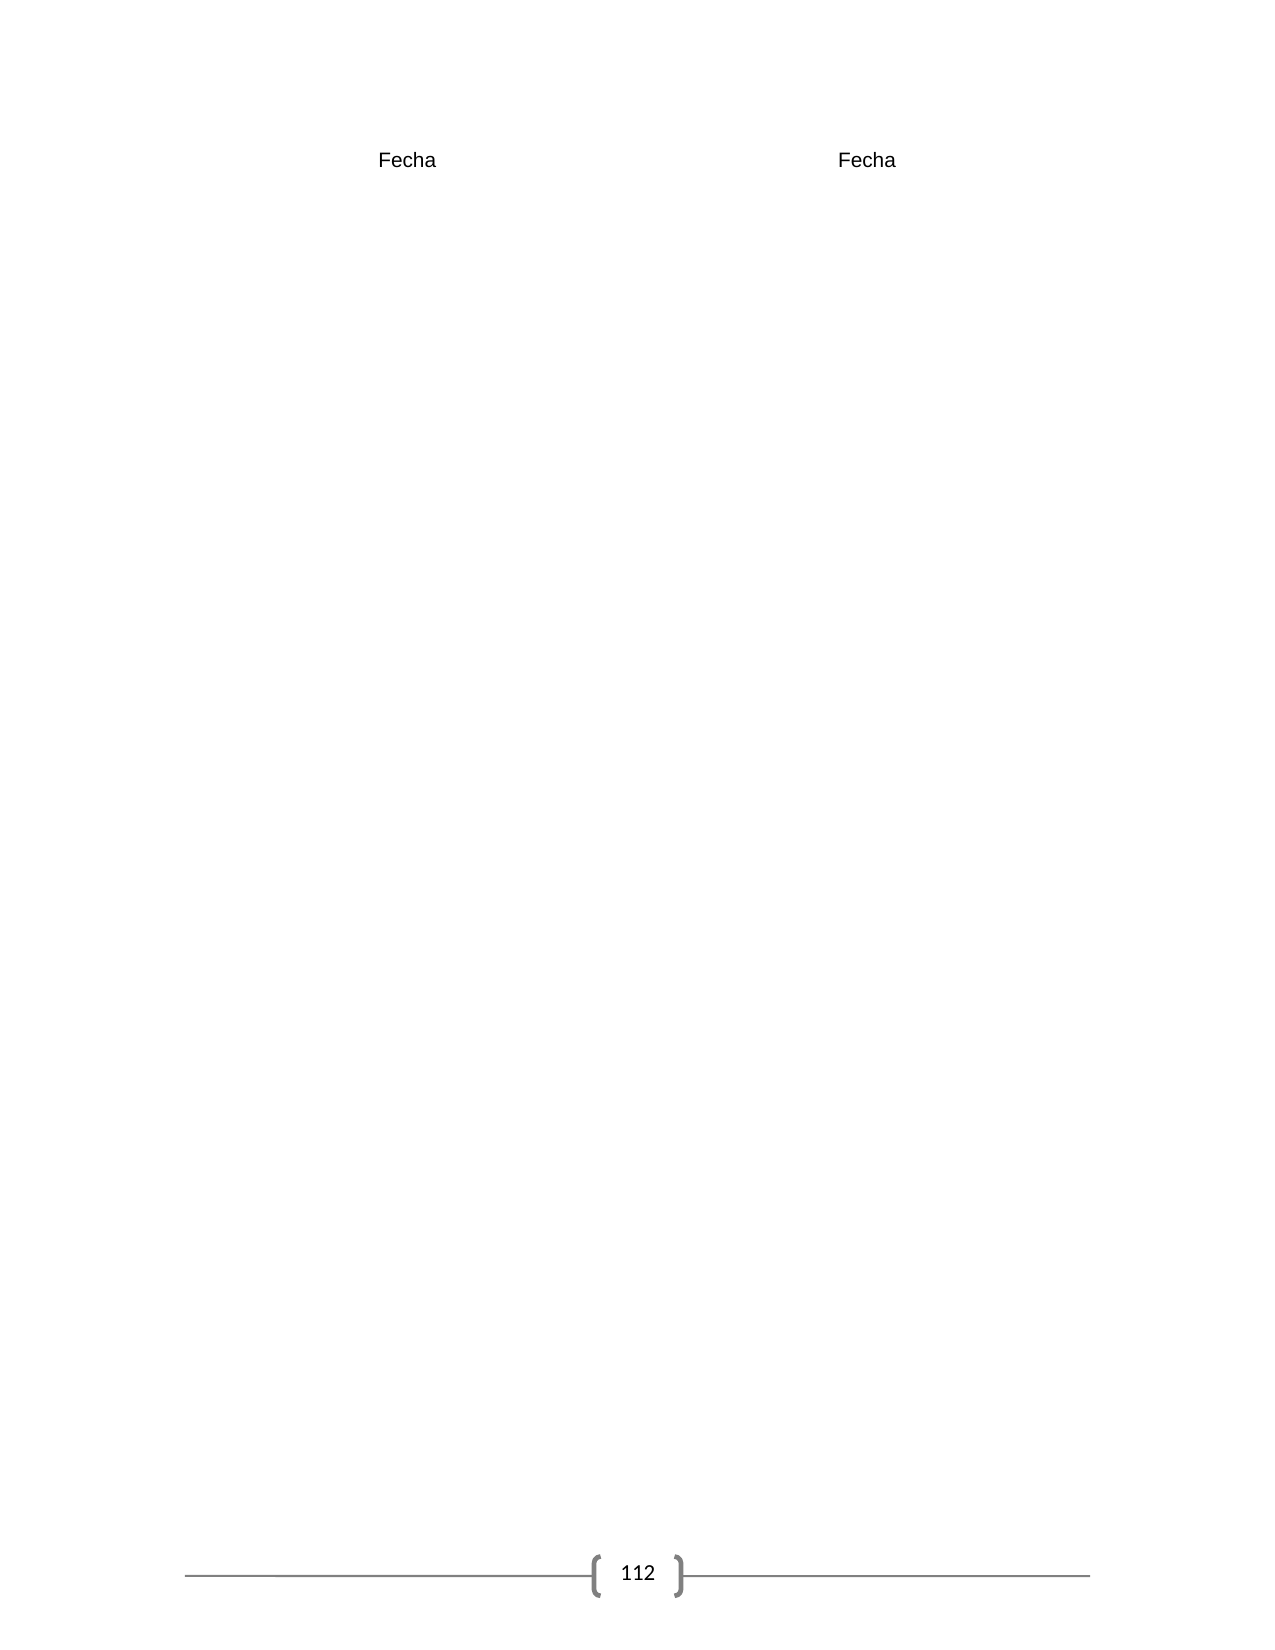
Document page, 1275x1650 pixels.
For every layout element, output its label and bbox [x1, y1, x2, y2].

table_header [637, 148, 1097, 172]
table_header [177, 148, 637, 172]
